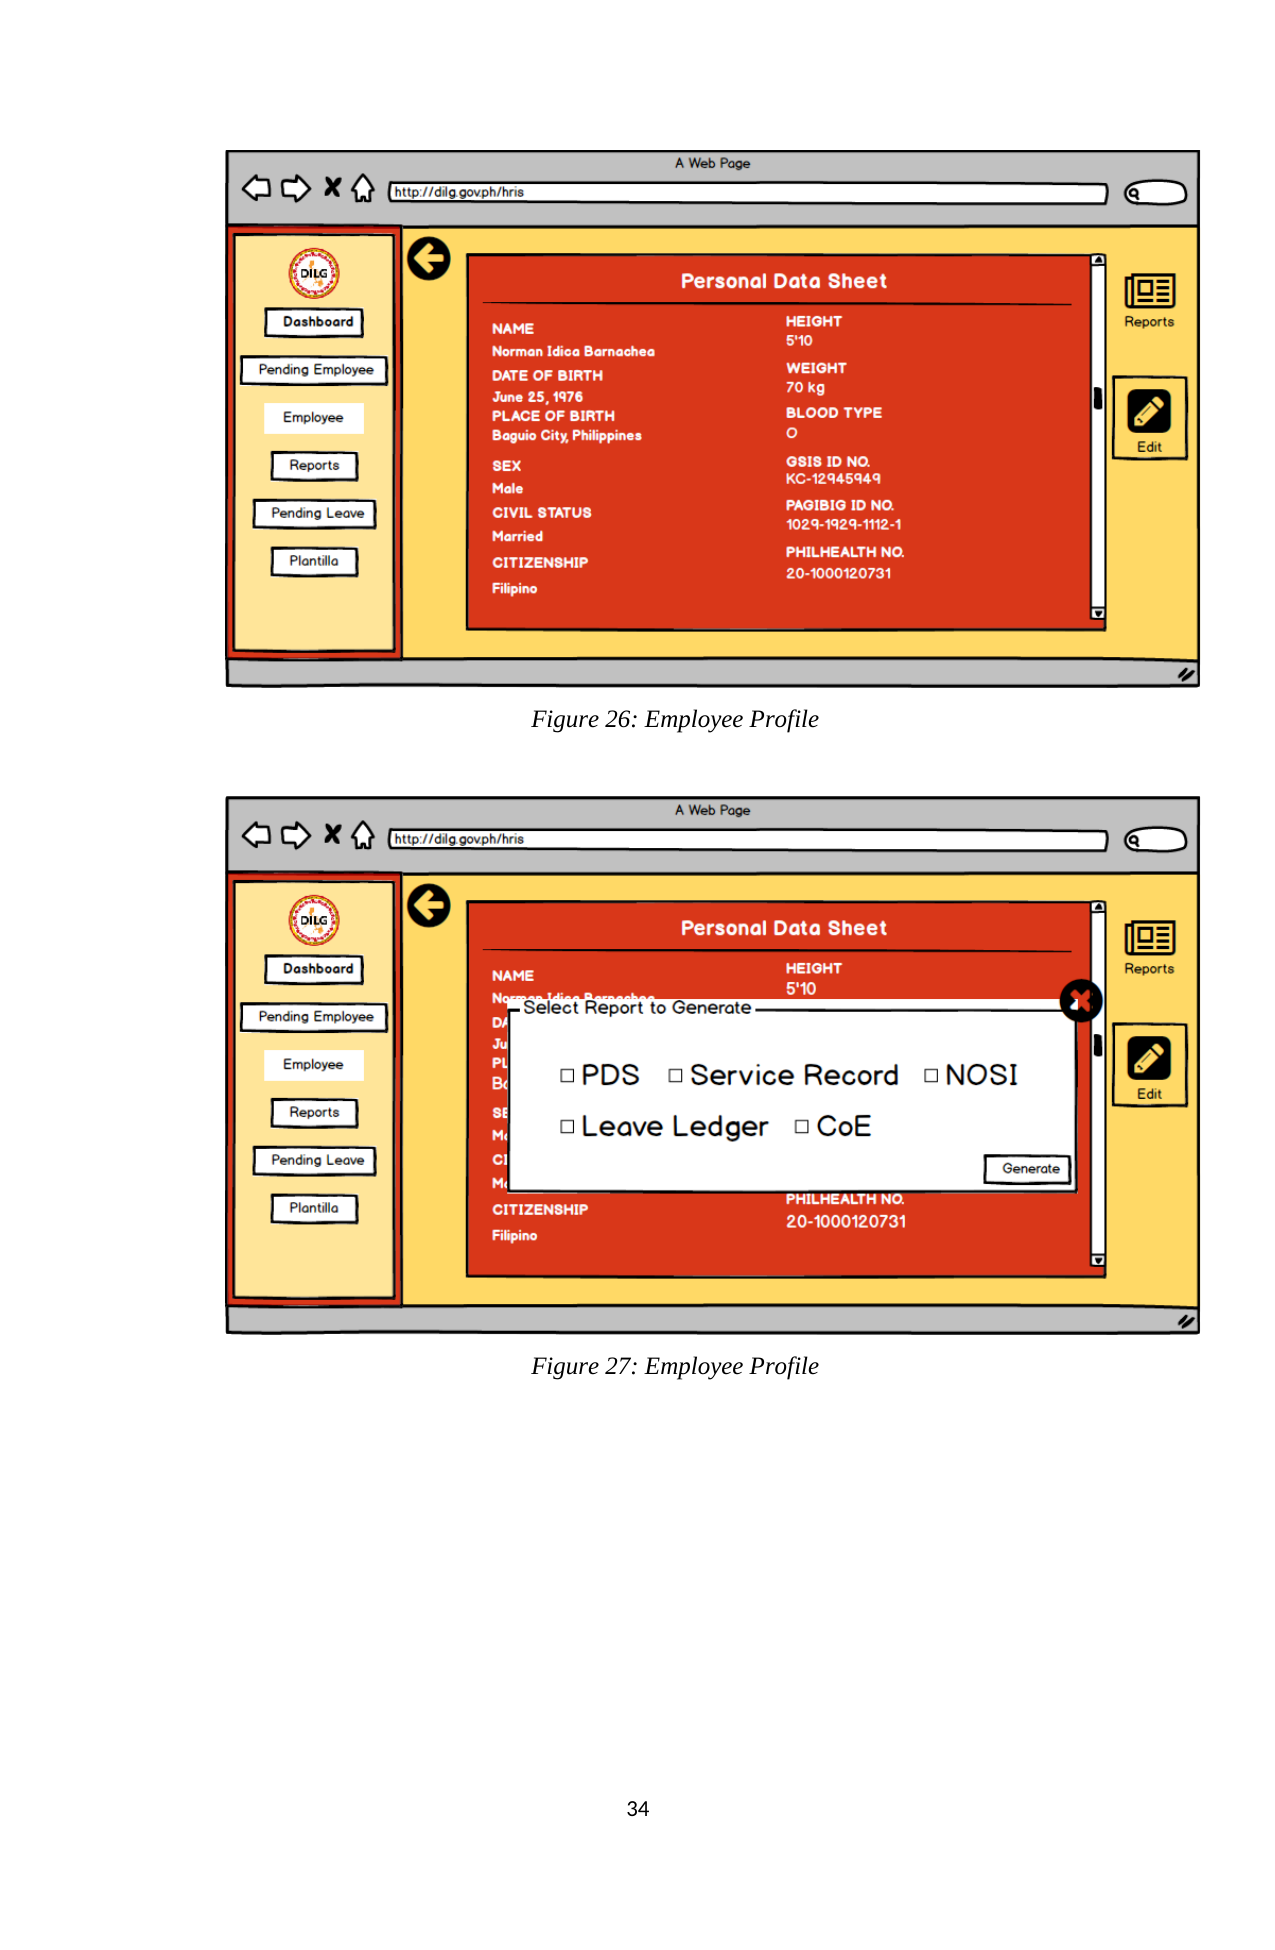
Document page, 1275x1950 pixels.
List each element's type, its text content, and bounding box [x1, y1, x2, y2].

text Figure 27: Employee Profile [225, 1351, 1125, 1380]
picture [225, 150, 1200, 688]
picture [225, 796, 1200, 1335]
text Figure 26: Employee Profile [225, 704, 1125, 733]
